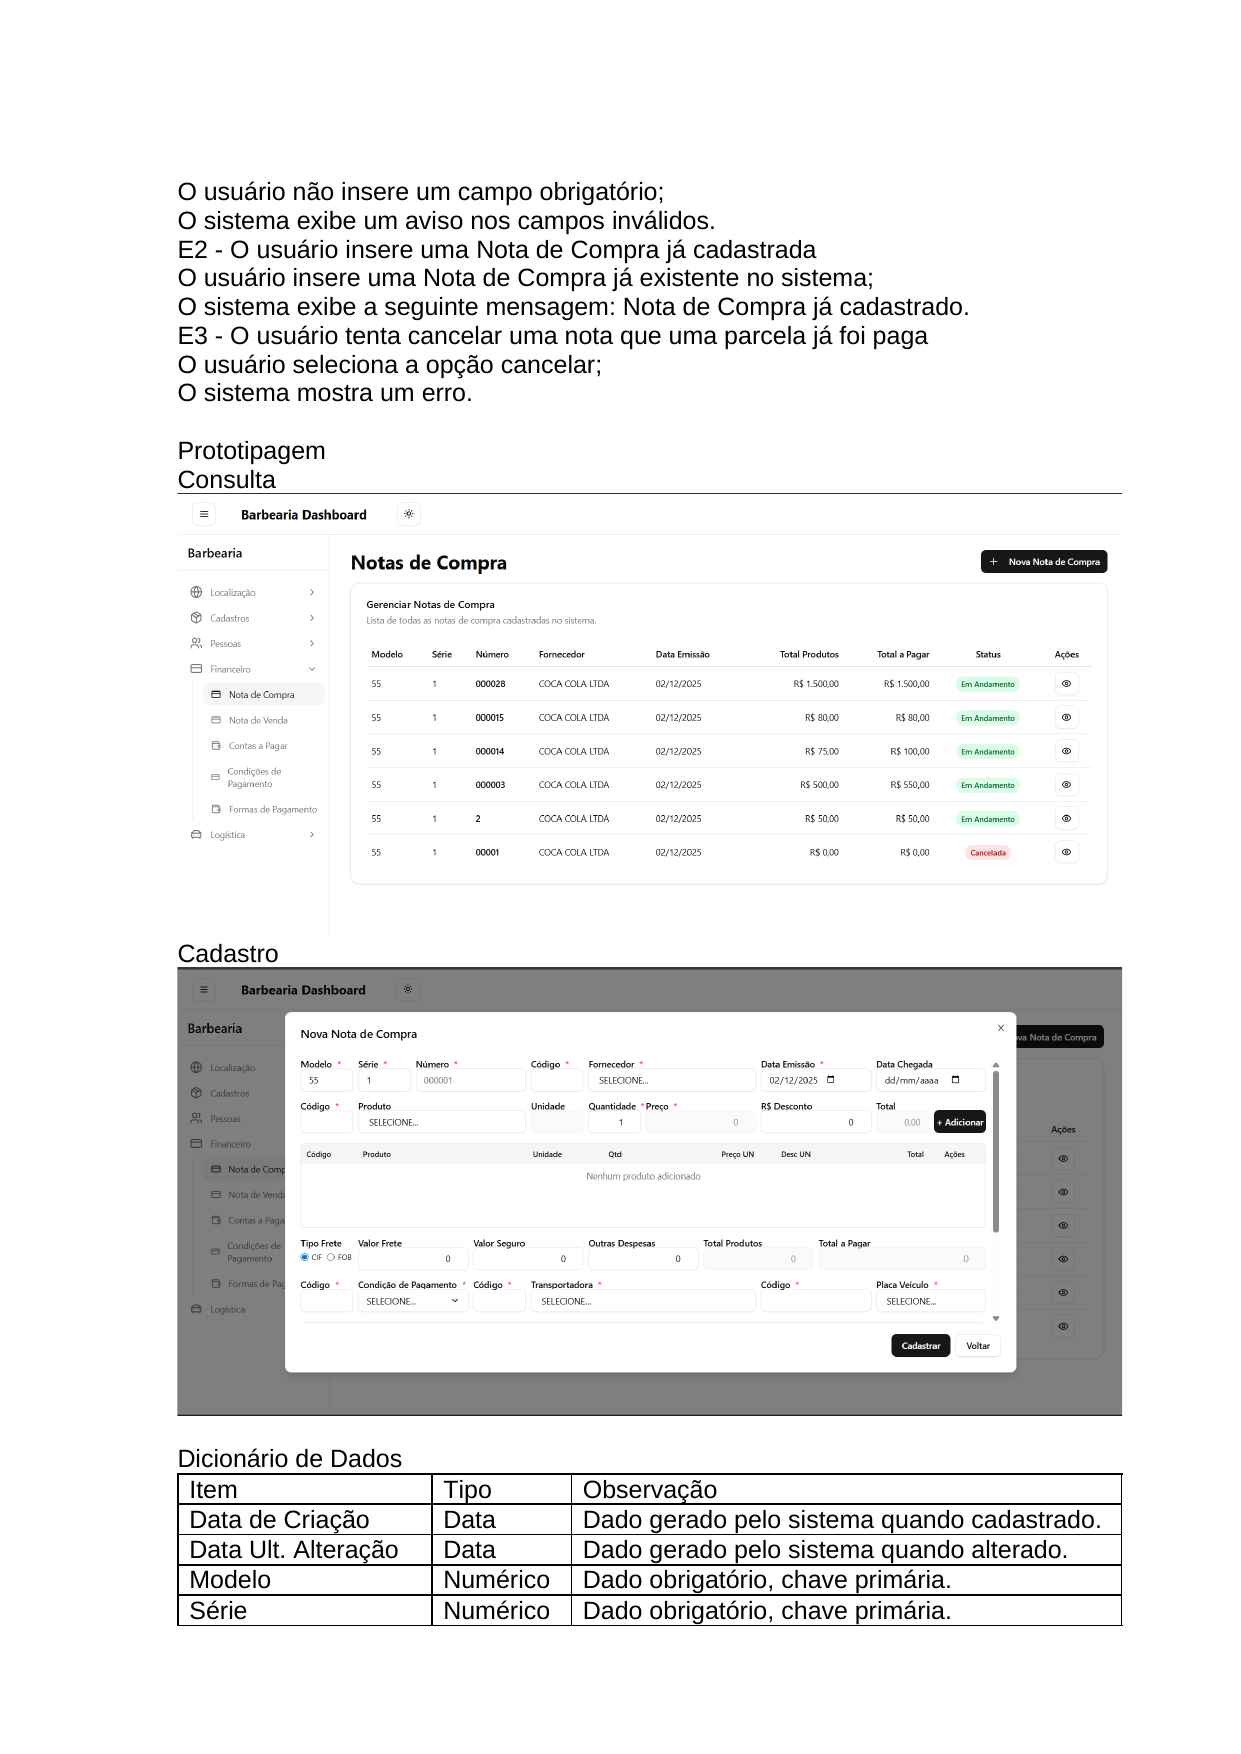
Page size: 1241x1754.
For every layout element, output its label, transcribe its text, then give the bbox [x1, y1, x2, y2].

text Dicionário de Dados [177, 1444, 1122, 1473]
table_cell Data [433, 1505, 571, 1534]
table_cell Data de Criação [179, 1505, 431, 1534]
text O sistema mostra um erro. [177, 378, 1122, 407]
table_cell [572, 1596, 1121, 1624]
table_cell Modelo [179, 1566, 431, 1594]
table_cell Dado gerado pelo sistema quando cadastrado. [572, 1505, 1121, 1534]
table_cell Dado obrigatório, chave primária. [572, 1566, 1121, 1594]
text O sistema exibe a seguinte mensagem: Nota de Compra já cadastrado. [177, 292, 1122, 321]
text O usuário seleciona a opção cancelar; [177, 350, 1122, 378]
text Cadastro [177, 939, 1122, 967]
table_header Tipo [433, 1475, 571, 1503]
table_cell Data Ult. Alteração [179, 1535, 431, 1564]
table_cell Numérico [433, 1566, 571, 1594]
table_cell Data [433, 1535, 571, 1564]
picture [177, 967, 1123, 1416]
text O usuário insere uma Nota de Compra já existente no sistema; [177, 263, 1122, 292]
text O sistema exibe um aviso nos campos inválidos. [177, 206, 1122, 235]
text E2 - O usuário insere uma Nota de Compra já cadastrada [177, 235, 1122, 263]
table_header Item [179, 1475, 431, 1503]
table_cell Numérico [433, 1596, 571, 1624]
text E3 - O usuário tenta cancelar uma nota que uma parcela já foi paga [177, 321, 1122, 350]
table_header Observação [572, 1475, 1121, 1503]
text Consulta [177, 465, 1122, 493]
picture [177, 493, 1123, 939]
table_cell Dado gerado pelo sistema quando alterado. [572, 1535, 1121, 1564]
text O usuário não insere um campo obrigatório; [177, 177, 1122, 206]
text Prototipagem [177, 436, 1122, 465]
table_cell Série [179, 1596, 431, 1624]
